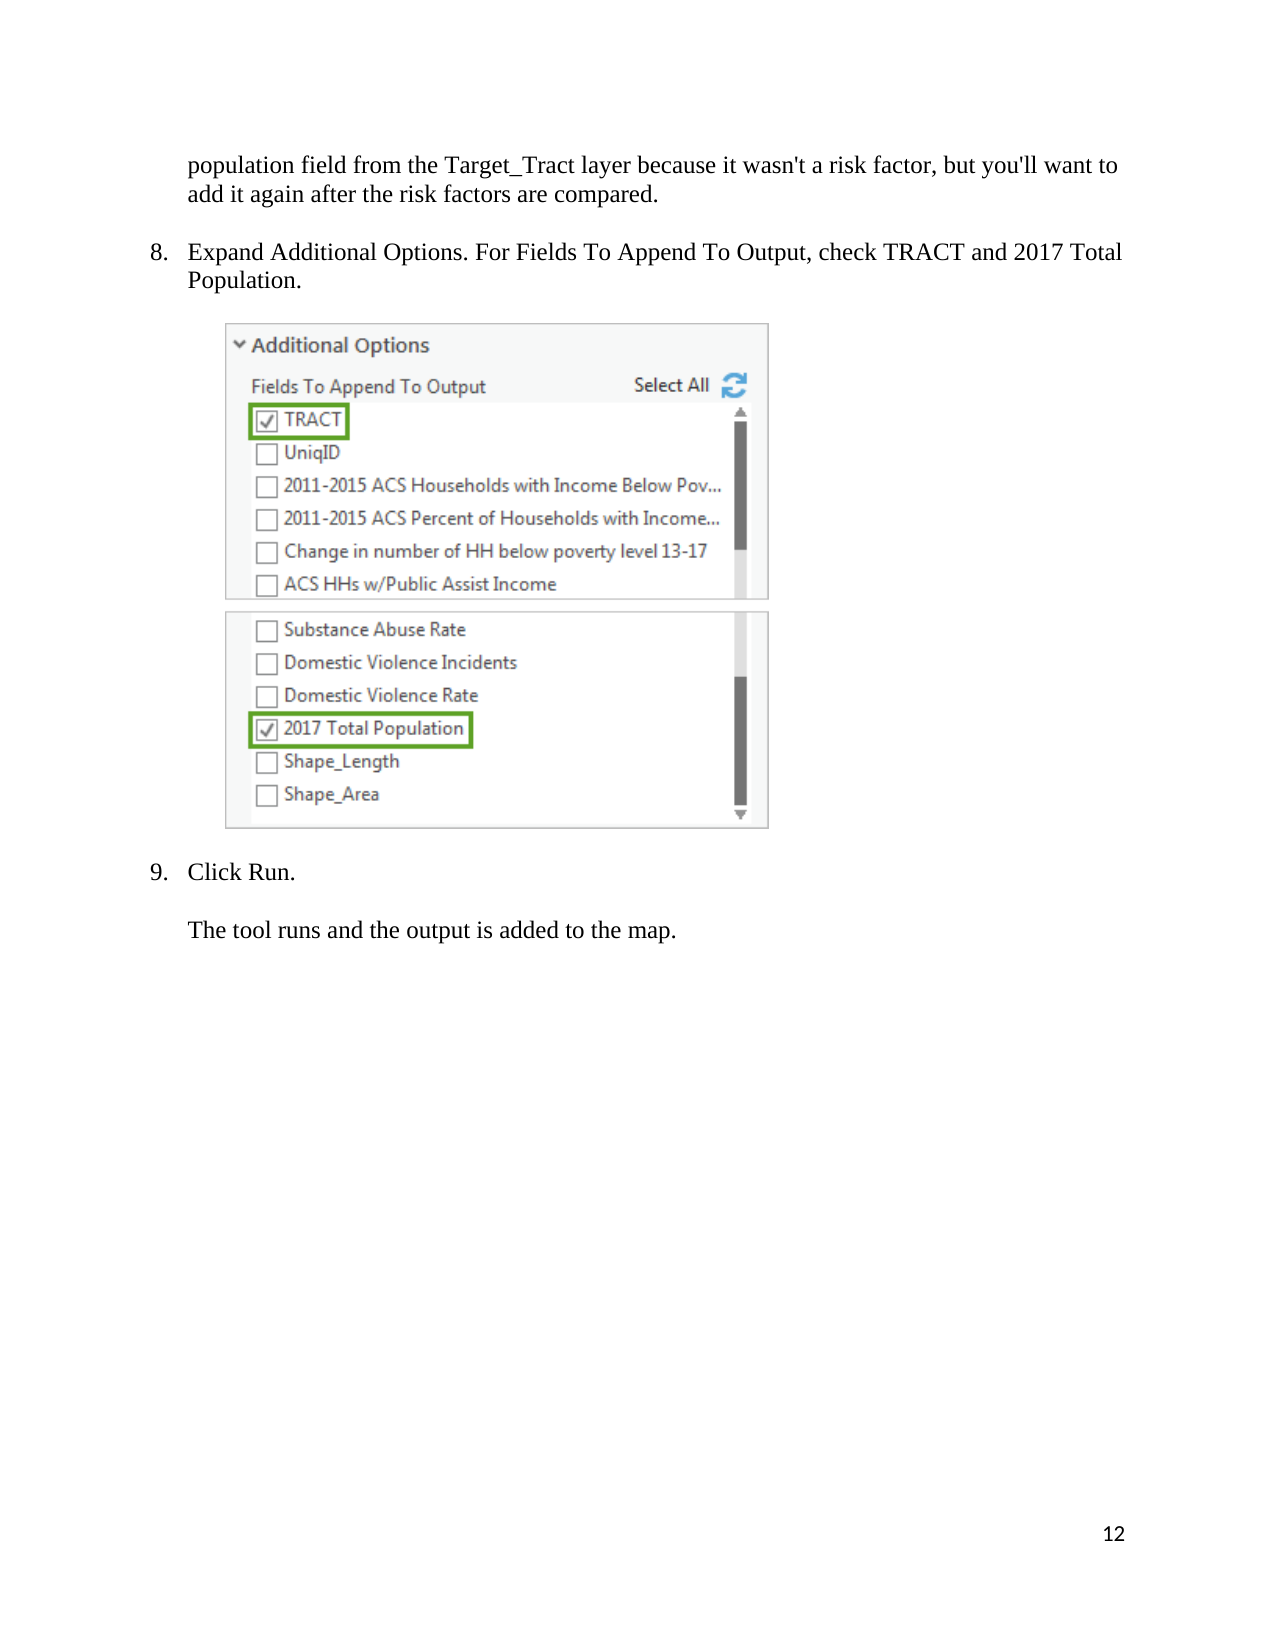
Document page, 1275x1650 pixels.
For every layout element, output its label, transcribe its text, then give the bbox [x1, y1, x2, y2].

picture [225, 323, 769, 829]
list Click Run. [150, 857, 1125, 886]
text The tool runs and the output is added to the map. [187, 915, 1125, 944]
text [187, 150, 1125, 207]
list Expand Additional Options. For Fields To Append To Output, check TRACT and 2017 Total Population. [150, 237, 1125, 294]
